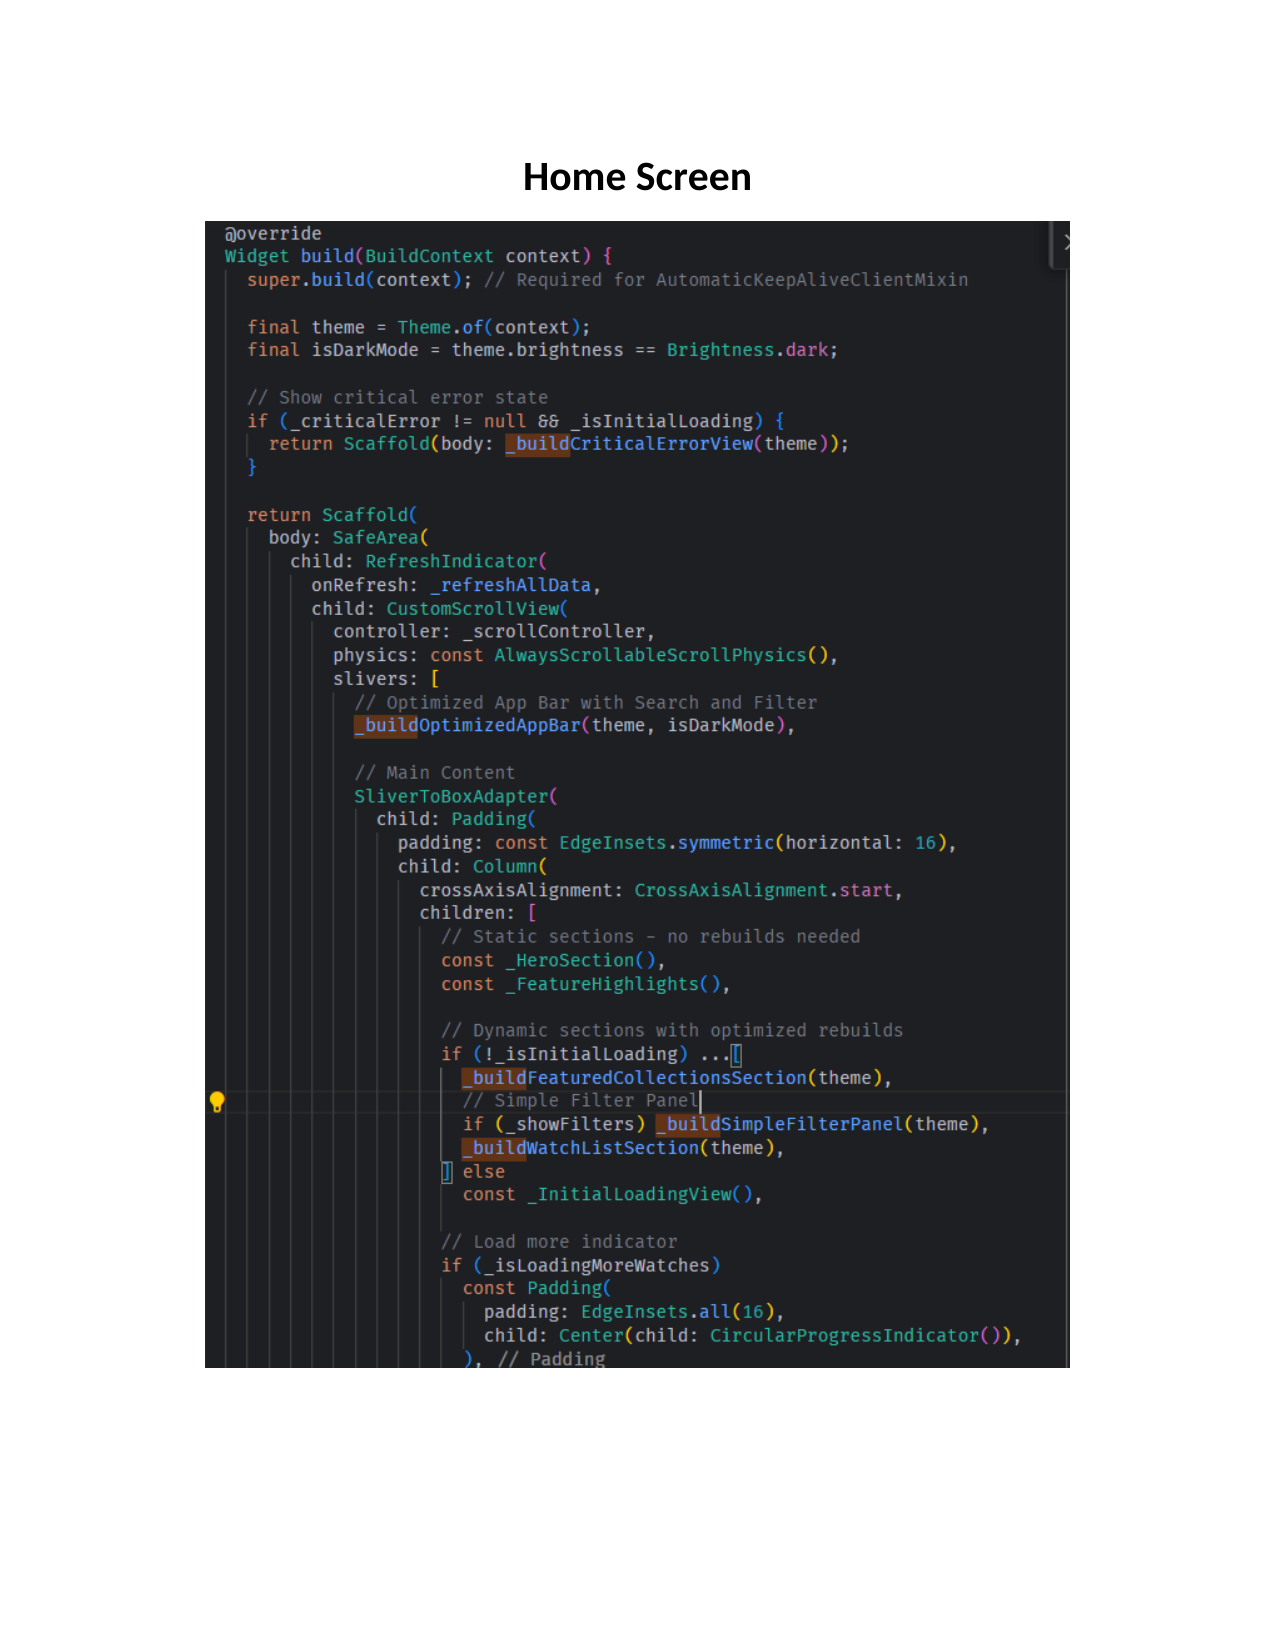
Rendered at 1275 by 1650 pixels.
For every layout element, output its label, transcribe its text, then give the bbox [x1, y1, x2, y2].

picture [205, 221, 1070, 1368]
text Home Screen [150, 150, 1125, 201]
